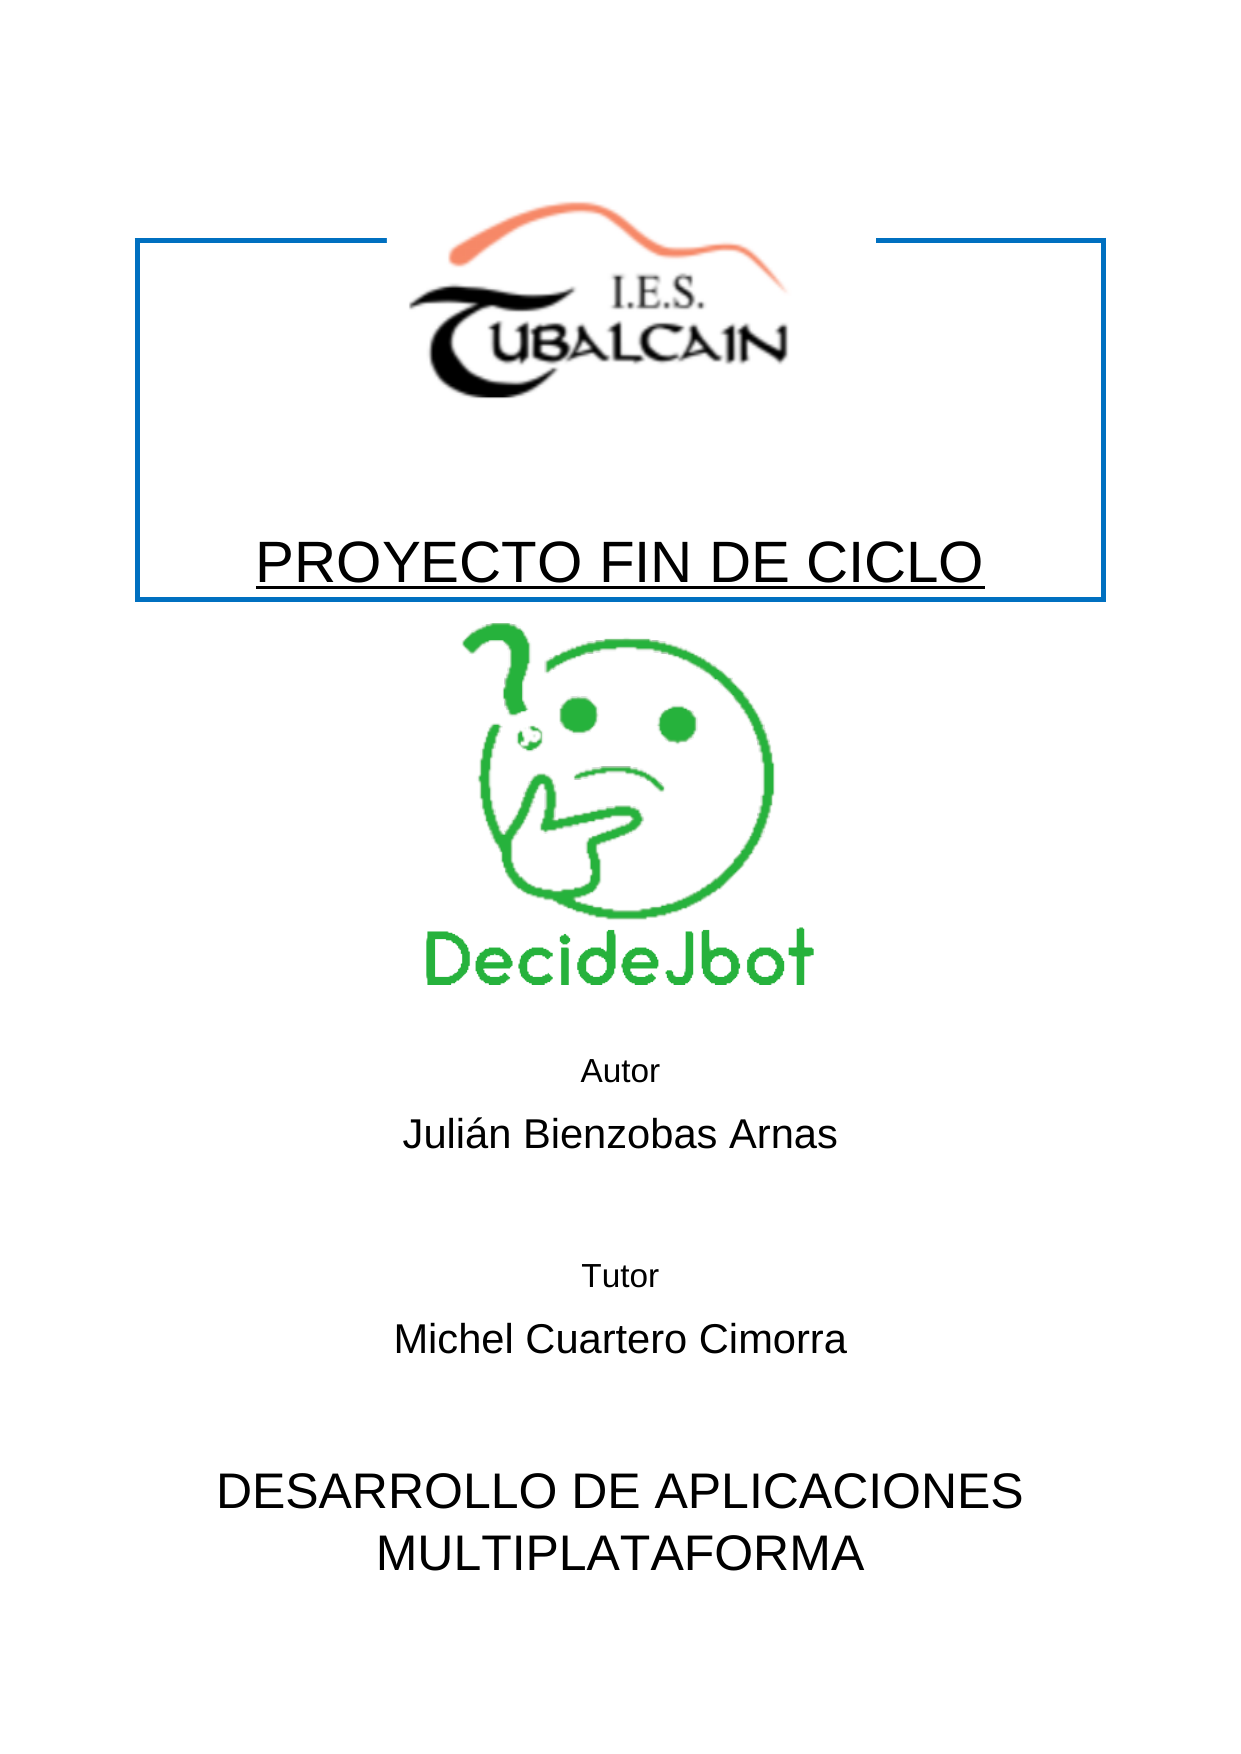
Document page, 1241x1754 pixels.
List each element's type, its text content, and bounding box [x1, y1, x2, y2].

text Autor [148, 1051, 1092, 1089]
picture [386, 147, 876, 451]
text Tutor [148, 1256, 1092, 1294]
picture [426, 623, 814, 985]
text PROYECTO FIN DE CICLO [140, 243, 1101, 597]
text Julián Bienzobas Arnas [148, 1109, 1092, 1157]
text Michel Cuartero Cimorra [148, 1314, 1092, 1362]
text DESARROLLO DE APLICACIONES MULTIPLATAFORMA [148, 1461, 1092, 1581]
